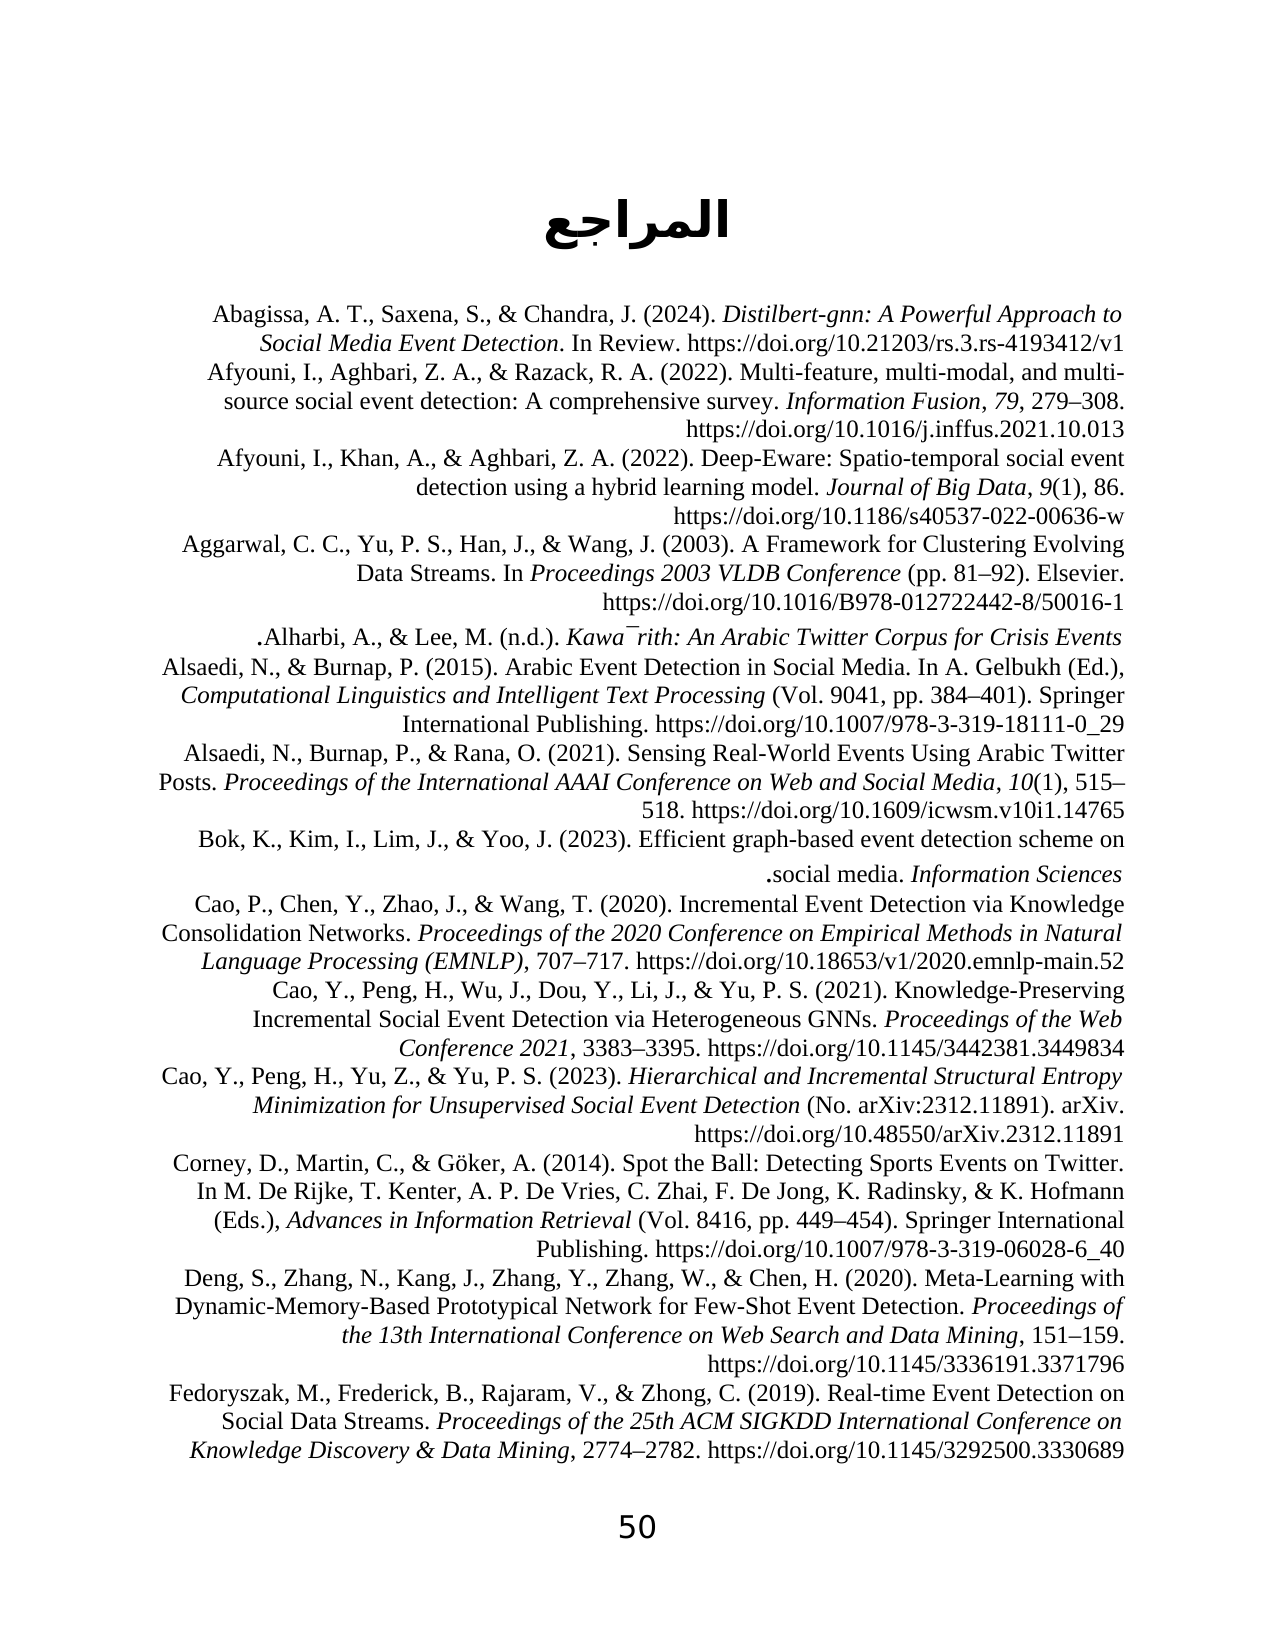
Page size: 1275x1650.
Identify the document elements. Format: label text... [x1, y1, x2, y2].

text Deng, S., Zhang, N., Kang, J., Zhang, Y., Zhang, W., & Chen, H. (2020). Meta-Learning with Dynamic-Memory-Based Prototypical Network for Few-Shot Event Detection. Proceedings of the 13th International Conference on Web Search and Data Mining, 151–159. https://doi.org/10.1145/3336191.3371796 [150, 1263, 1125, 1378]
text Alharbi, A., & Lee, M. (n.d.). Kawa¯rith: An Arabic Twitter Corpus for Crisis Events. [150, 616, 1125, 652]
text Abagissa, A. T., Saxena, S., & Chandra, J. (2024). Distilbert-gnn: A Powerful Approach to Social Media Event Detection. In Review. https://doi.org/10.21203/rs.3.rs-4193412/v1 [150, 299, 1125, 357]
text Alsaedi, N., & Burnap, P. (2015). Arabic Event Detection in Social Media. In A. Gelbukh (Ed.), Computational Linguistics and Intelligent Text Processing (Vol. 9041, pp. 384–401). Springer International Publishing. https://doi.org/10.1007/978-3-319-18111-0_29 [150, 652, 1125, 738]
text Fedoryszak, M., Frederick, B., Rajaram, V., & Zhong, C. (2019). Real-time Event Detection on Social Data Streams. Proceedings of the 25th ACM SIGKDD International Conference on Knowledge Discovery & Data Mining, 2774–2782. https://doi.org/10.1145/3292500.3330689 [150, 1378, 1125, 1464]
text المراجع [150, 191, 1125, 249]
text Afyouni, I., Khan, A., & Aghbari, Z. A. (2022). Deep-Eware: Spatio-temporal social event detection using a hybrid learning model. Journal of Big Data, 9(1), 86. https://doi.org/10.1186/s40537-022-00636-w [150, 443, 1125, 529]
text Cao, P., Chen, Y., Zhao, J., & Wang, T. (2020). Incremental Event Detection via Knowledge Consolidation Networks. Proceedings of the 2020 Conference on Empirical Methods in Natural Language Processing (EMNLP), 707–717. https://doi.org/10.18653/v1/2020.emnlp-main.52 [150, 889, 1125, 975]
text Corney, D., Martin, C., & Göker, A. (2014). Spot the Ball: Detecting Sports Events on Twitter. In M. De Rijke, T. Kenter, A. P. De Vries, C. Zhai, F. De Jong, K. Radinsky, & K. Hofmann (Eds.), Advances in Information Retrieval (Vol. 8416, pp. 449–454). Springer International Publishing. https://doi.org/10.1007/978-3-319-06028-6_40 [150, 1148, 1125, 1263]
text Cao, Y., Peng, H., Wu, J., Dou, Y., Li, J., & Yu, P. S. (2021). Knowledge-Preserving Incremental Social Event Detection via Heterogeneous GNNs. Proceedings of the Web Conference 2021, 3383–3395. https://doi.org/10.1145/3442381.3449834 [150, 975, 1125, 1061]
text Alsaedi, N., Burnap, P., & Rana, O. (2021). Sensing Real-World Events Using Arabic Twitter Posts. Proceedings of the International AAAI Conference on Web and Social Media, 10(1), 515–518. https://doi.org/10.1609/icwsm.v10i1.14765 [150, 738, 1125, 824]
text Bok, K., Kim, I., Lim, J., & Yoo, J. (2023). Efficient graph-based event detection scheme on social media. Information Sciences. [150, 824, 1125, 889]
text Afyouni, I., Aghbari, Z. A., & Razack, R. A. (2022). Multi-feature, multi-modal, and multi-source social event detection: A comprehensive survey. Information Fusion, 79, 279–308. https://doi.org/10.1016/j.inffus.2021.10.013 [150, 357, 1125, 443]
text Cao, Y., Peng, H., Yu, Z., & Yu, P. S. (2023). Hierarchical and Incremental Structural Entropy Minimization for Unsupervised Social Event Detection (No. arXiv:2312.11891). arXiv. https://doi.org/10.48550/arXiv.2312.11891 [150, 1061, 1125, 1148]
text Aggarwal, C. C., Yu, P. S., Han, J., & Wang, J. (2003). A Framework for Clustering Evolving Data Streams. In Proceedings 2003 VLDB Conference (pp. 81–92). Elsevier. https://doi.org/10.1016/B978-012722442-8/50016-1 [150, 529, 1125, 616]
